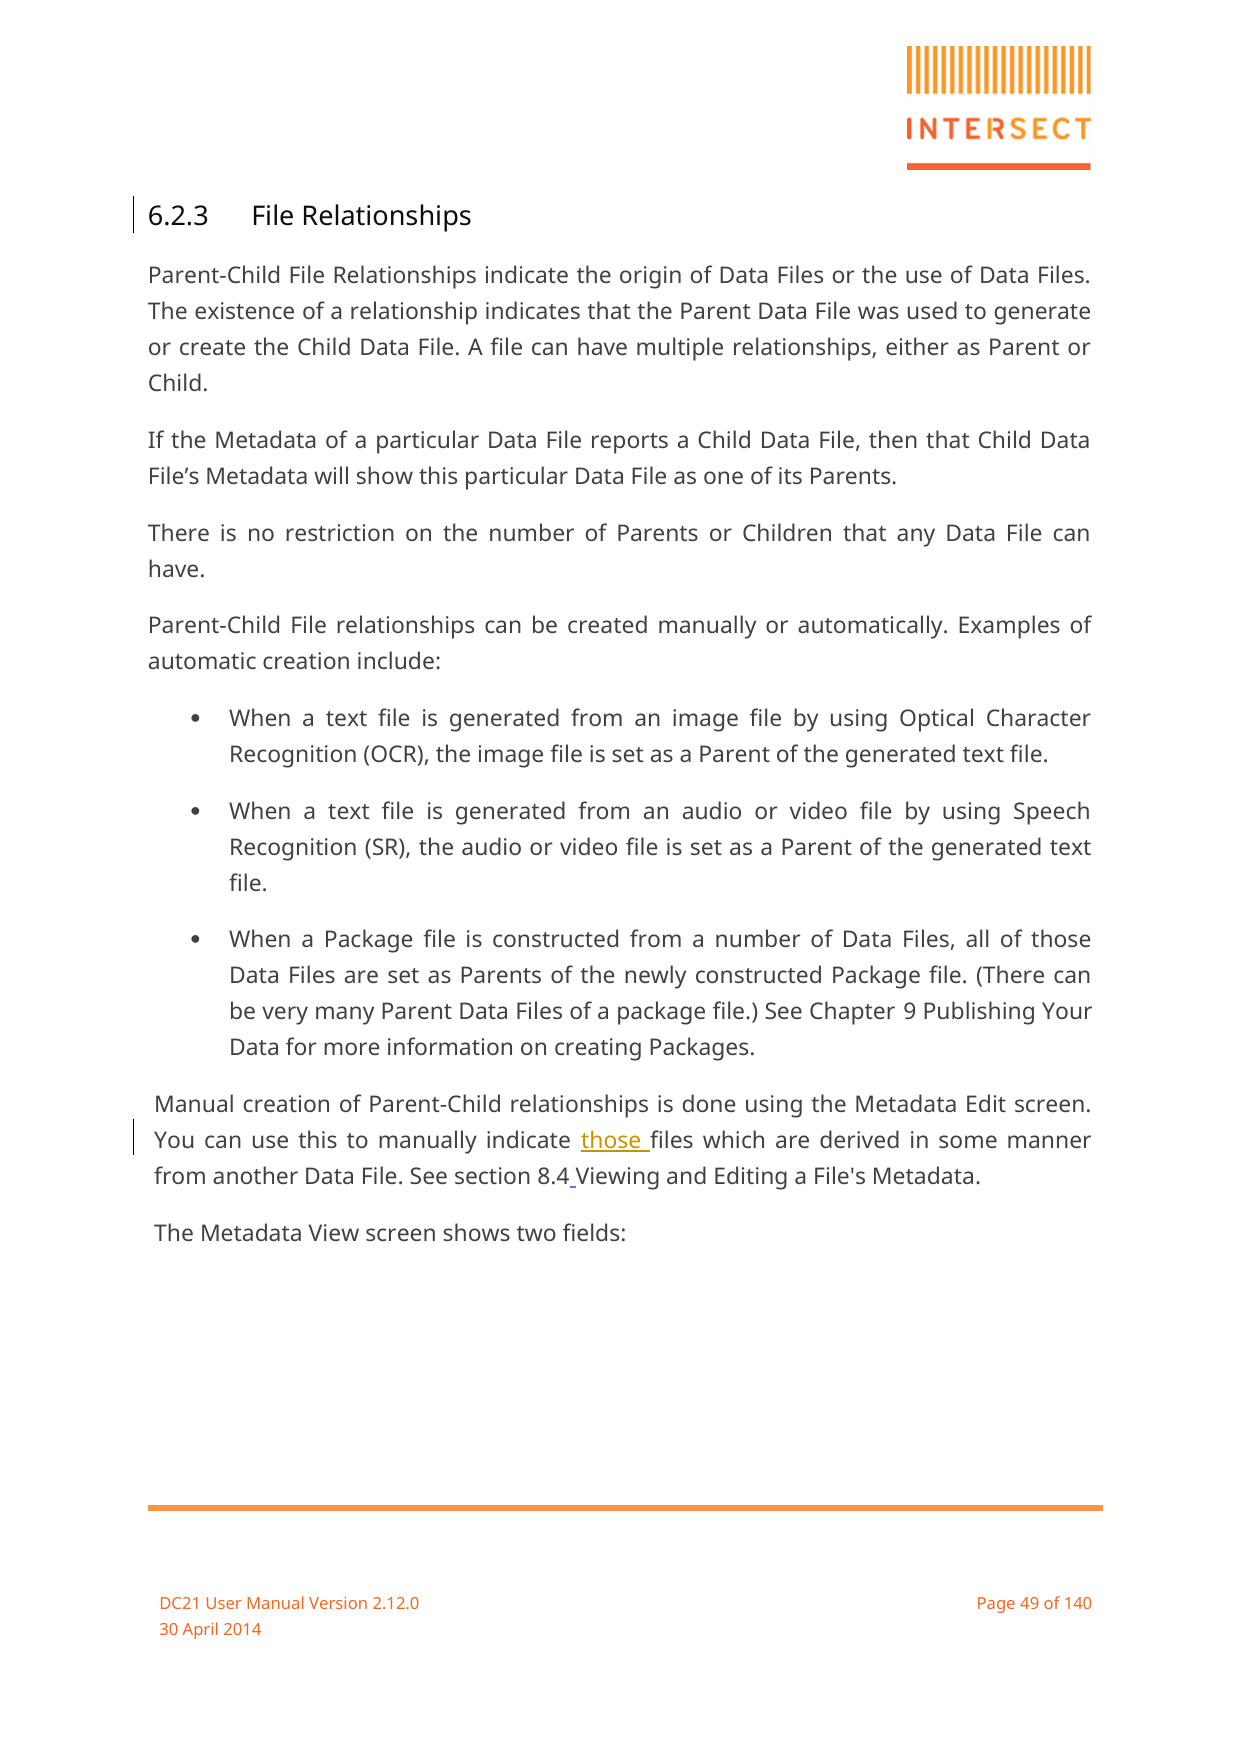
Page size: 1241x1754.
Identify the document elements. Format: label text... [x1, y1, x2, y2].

list When a text file is generated from an audio or video file by using Speech Recognition (SR), the audio or video file is set as a Parent of the generated text file. [191, 795, 1092, 898]
text The Metadata View screen shows two fields: [154, 1217, 1092, 1248]
subtitle File Relationships [148, 196, 1092, 233]
list When a text file is generated from an image file by using Optical Character Recognition (OCR), the image file is set as a Parent of the generated text file. [191, 702, 1092, 769]
list When a Package file is constructed from a number of Data Files, all of those Data Files are set as Parents of the newly constructed Package file. (There can be very many Parent Data Files of a package file.) See Chapter 9 Publishing Your Data for more information on creating Packages. [191, 923, 1092, 1062]
text If the Metadata of a particular Data File reports a Child Data File, then that Child Data File’s Metadata will show this particular Data File as one of its Parents. [148, 424, 1092, 491]
text Parent-Child File relationships can be created manually or automatically. Examples of automatic creation include: [148, 609, 1092, 677]
text There is no restriction on the number of Parents or Children that any Data File can have. [148, 517, 1092, 584]
text Parent-Child File Relationships indicate the origin of Data Files or the use of Data Files. The existence of a relationship indicates that the Parent Data File was used to generate or create the Child Data File. A file can have multiple relationships, either as Parent or Child. [148, 259, 1092, 398]
text Manual creation of Parent-Child relationships is done using the Metadata Edit screen. You can use this to manually indicate files which are derived in some manner from another Data File. See section 8.4 Viewing and Editing a File's Metadata. [154, 1088, 1092, 1191]
picture [905, 44, 1093, 172]
